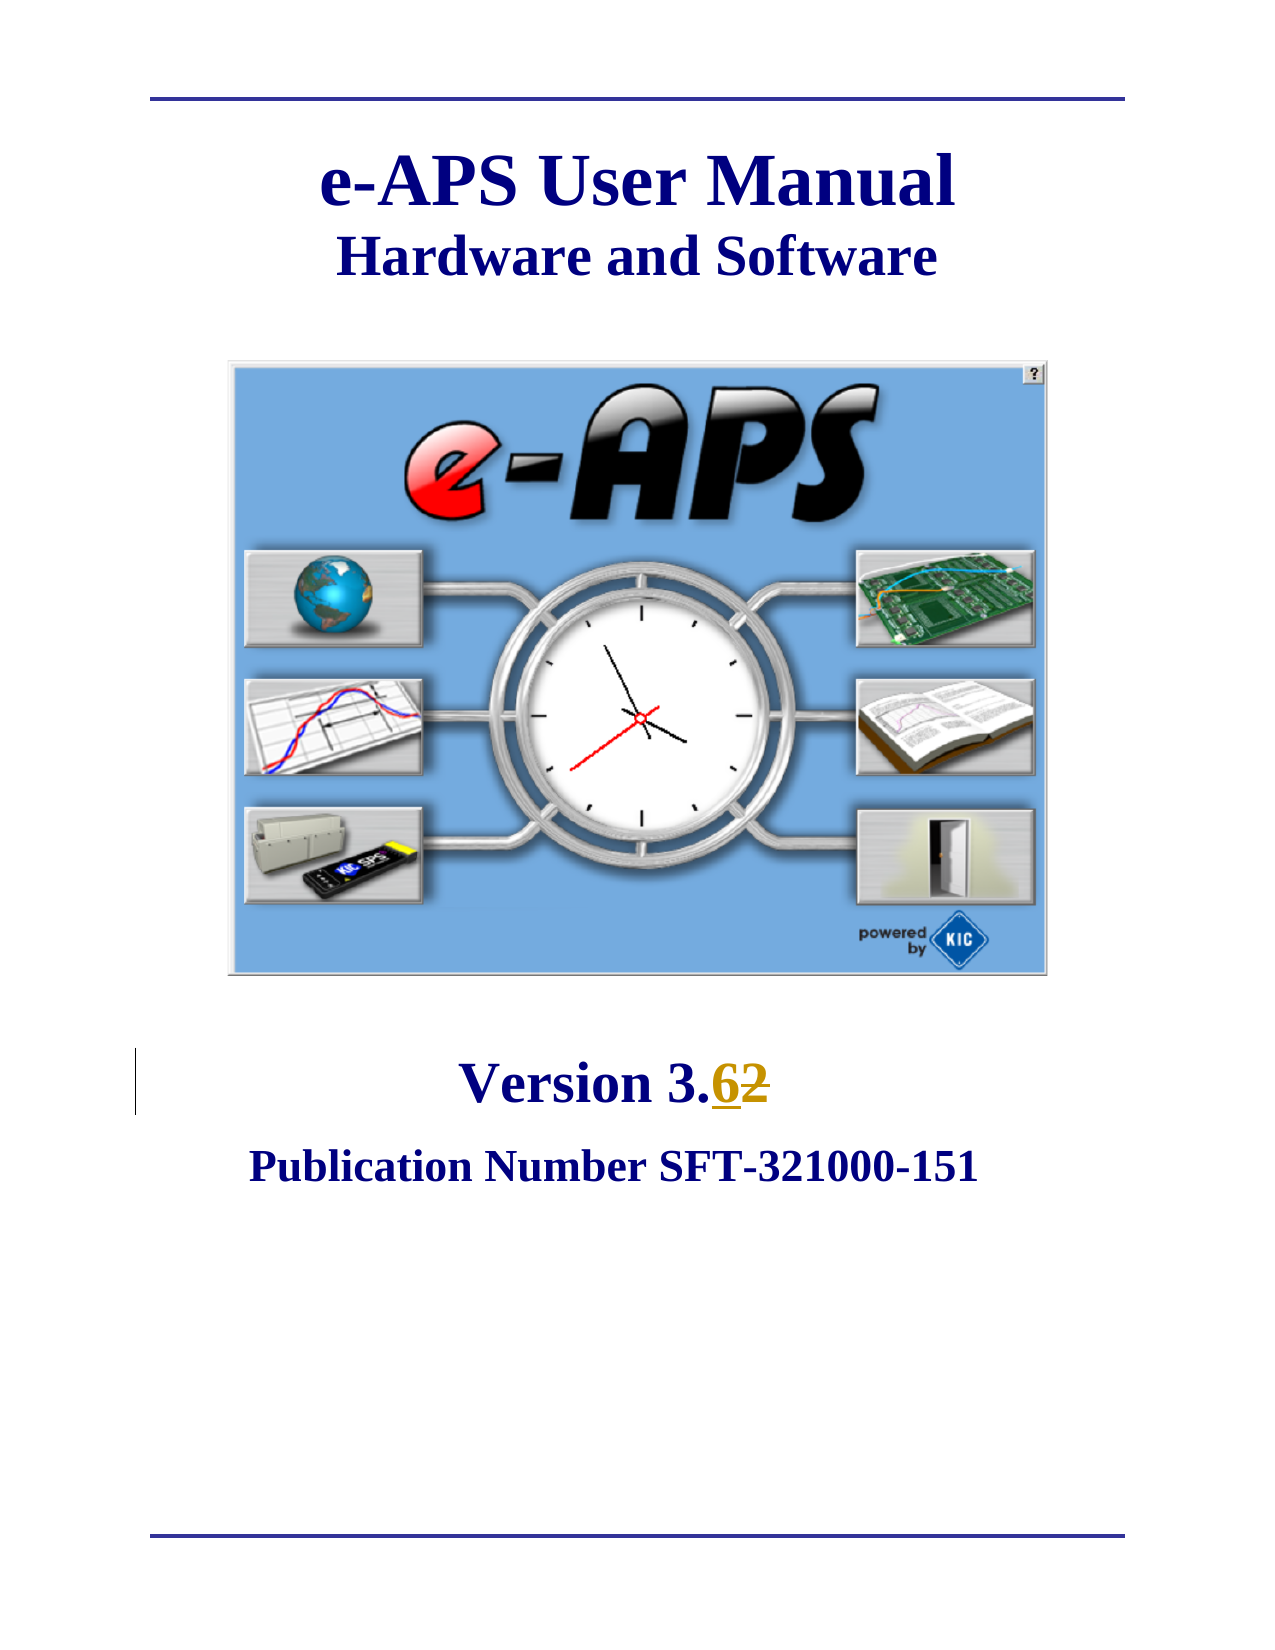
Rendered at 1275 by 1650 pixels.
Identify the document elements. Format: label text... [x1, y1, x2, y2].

subtitle Publication Number SFT-321000-151 [150, 1139, 1078, 1191]
subtitle Version 3. [150, 1048, 1078, 1115]
text e-APS User Manual [150, 135, 1125, 221]
subtitle Hardware and Software [150, 221, 1125, 288]
picture [227, 360, 1048, 976]
